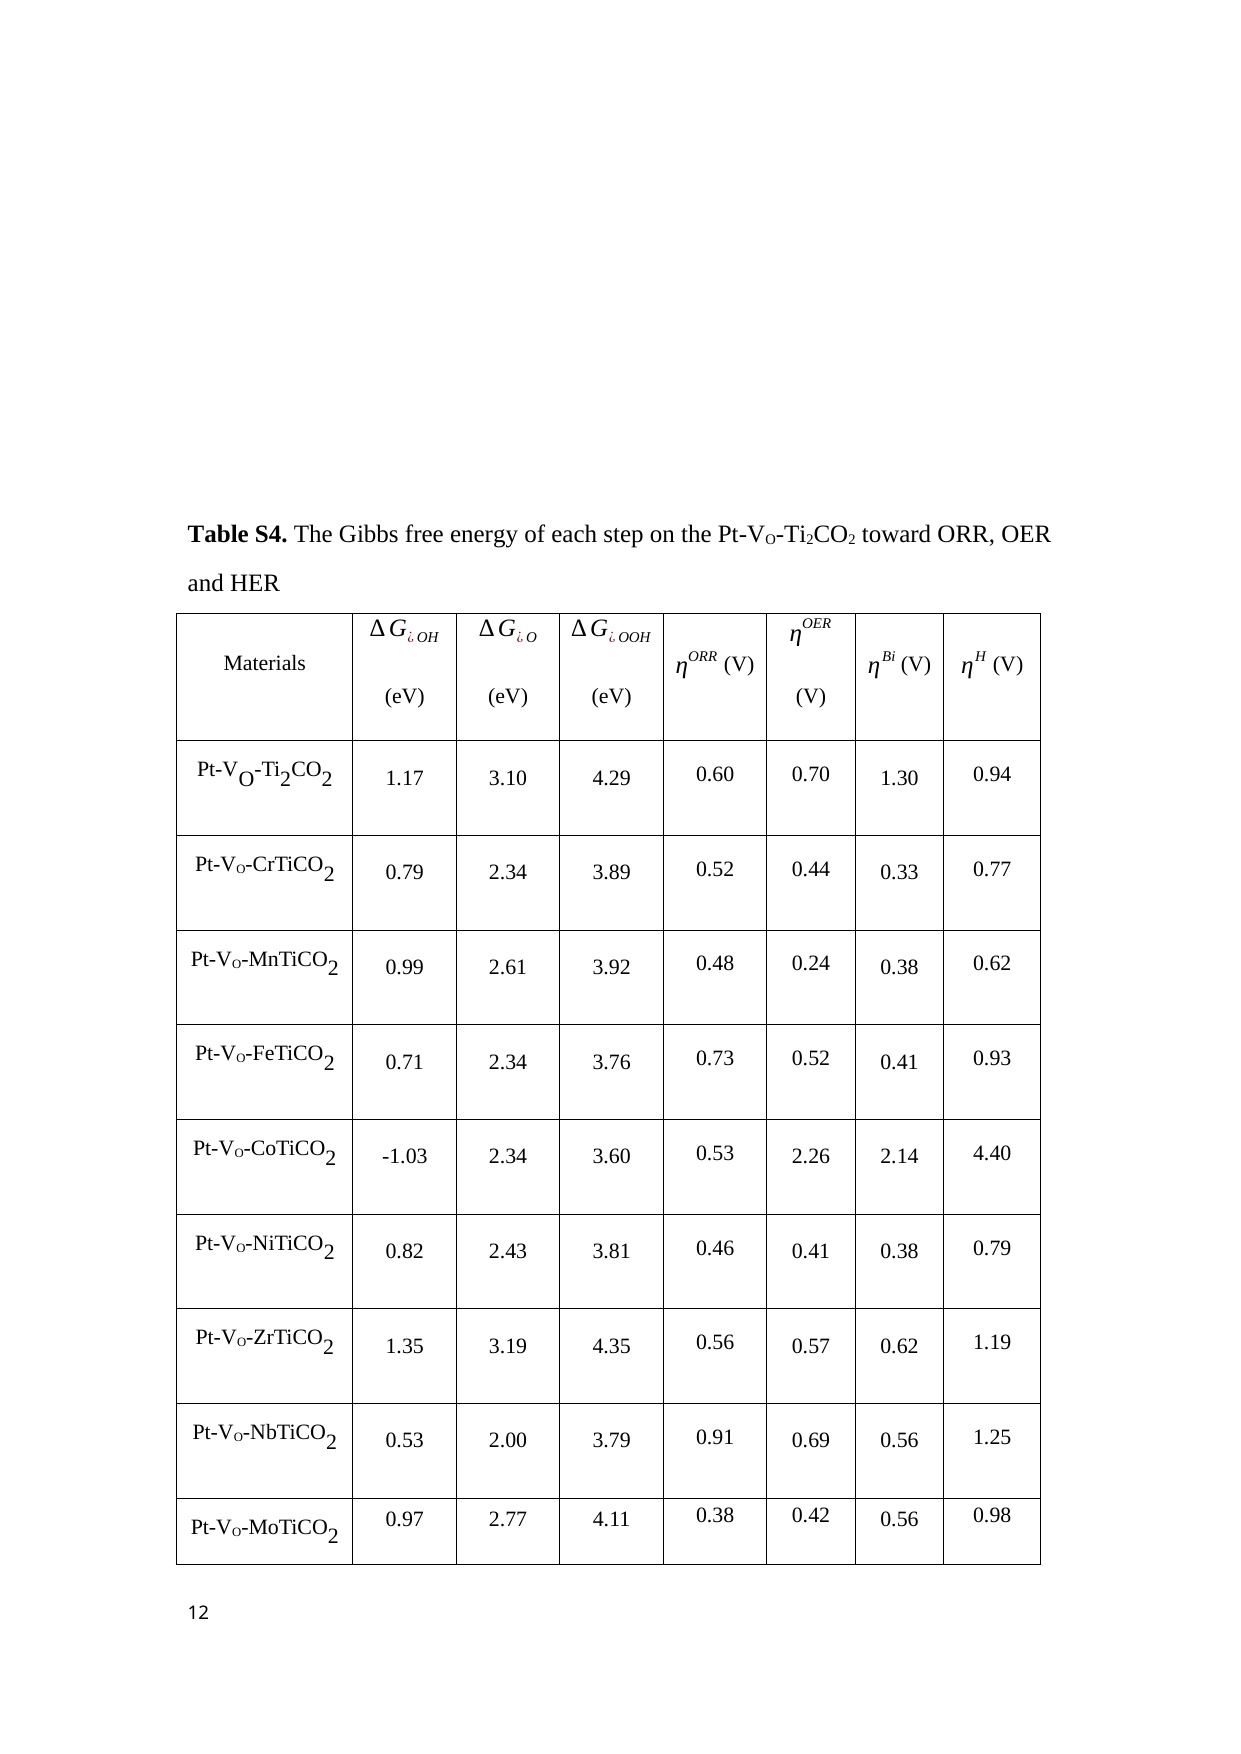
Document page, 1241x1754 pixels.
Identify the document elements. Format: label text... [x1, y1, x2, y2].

table_cell 0.38 [856, 931, 943, 1024]
table_header (eV) [457, 614, 559, 740]
table_cell Pt-VO-Ti2CO2 [177, 741, 352, 835]
table_header (V) [767, 614, 855, 740]
table_cell 0.53 [353, 1404, 456, 1498]
table_cell 0.41 [767, 1215, 855, 1308]
table_cell Pt-VO-MoTiCO2 [177, 1499, 352, 1564]
table_cell 1.19 [944, 1309, 1040, 1403]
table_cell 0.42 [767, 1499, 855, 1564]
table_cell 0.44 [767, 836, 855, 929]
table_header (eV) [353, 614, 456, 740]
table_cell 0.60 [664, 741, 766, 835]
table_cell 0.24 [767, 931, 855, 1024]
table_cell 2.34 [457, 836, 559, 929]
table_cell 3.81 [560, 1215, 663, 1308]
table_cell 0.46 [664, 1215, 766, 1308]
table_header (V) [856, 614, 943, 740]
table_cell 1.35 [353, 1309, 456, 1403]
table_cell 0.91 [664, 1404, 766, 1498]
table_cell 0.94 [944, 741, 1040, 835]
table_cell 0.79 [353, 836, 456, 929]
table_header (V) [944, 614, 1040, 740]
table_cell 0.56 [664, 1309, 766, 1403]
table_cell 3.89 [560, 836, 663, 929]
table_cell 1.25 [944, 1404, 1040, 1498]
table_header Materials [177, 614, 352, 740]
table_cell -1.03 [353, 1120, 456, 1213]
table_cell 1.17 [353, 741, 456, 835]
table_cell 0.38 [664, 1499, 766, 1564]
table_cell 2.77 [457, 1499, 559, 1564]
table_cell Pt-VO-FeTiCO2 [177, 1025, 352, 1119]
table_cell 0.98 [944, 1499, 1040, 1564]
table_cell 0.48 [664, 931, 766, 1024]
table_cell 0.52 [664, 836, 766, 929]
table_cell Pt-VO-CoTiCO2 [177, 1120, 352, 1213]
table_cell 0.71 [353, 1025, 456, 1119]
table_cell 0.38 [856, 1215, 943, 1308]
table_cell 2.14 [856, 1120, 943, 1213]
table_cell 0.56 [856, 1499, 943, 1564]
table_cell 3.19 [457, 1309, 559, 1403]
table_cell 4.35 [560, 1309, 663, 1403]
table_cell 0.70 [767, 741, 855, 835]
table_cell 4.40 [944, 1120, 1040, 1213]
table_cell 3.10 [457, 741, 559, 835]
table_cell 0.62 [856, 1309, 943, 1403]
table_cell 2.26 [767, 1120, 855, 1213]
table_cell 0.99 [353, 931, 456, 1024]
table_cell 0.62 [944, 931, 1040, 1024]
table_cell 3.76 [560, 1025, 663, 1119]
table_cell 2.34 [457, 1120, 559, 1213]
table_cell 4.29 [560, 741, 663, 835]
text Table S4. The Gibbs free energy of each step on the Pt-VO-Ti2CO2 toward ORR, OER and HER [187, 517, 1053, 598]
table_header (eV) [560, 614, 663, 740]
table_cell 0.93 [944, 1025, 1040, 1119]
table_cell 0.57 [767, 1309, 855, 1403]
table_cell 3.60 [560, 1120, 663, 1213]
table_cell 0.82 [353, 1215, 456, 1308]
table_cell 2.61 [457, 931, 559, 1024]
table_cell Pt-VO-ZrTiCO2 [177, 1309, 352, 1403]
table_cell 2.34 [457, 1025, 559, 1119]
table_cell 3.92 [560, 931, 663, 1024]
table_cell 2.00 [457, 1404, 559, 1498]
table_cell 0.52 [767, 1025, 855, 1119]
table_header (V) [664, 614, 766, 740]
table_cell 4.11 [560, 1499, 663, 1564]
table_cell 0.56 [856, 1404, 943, 1498]
table_cell 0.33 [856, 836, 943, 929]
table_cell 0.41 [856, 1025, 943, 1119]
table_cell 3.79 [560, 1404, 663, 1498]
table_cell 0.79 [944, 1215, 1040, 1308]
table_cell Pt-VO-MnTiCO2 [177, 931, 352, 1024]
table_cell 0.73 [664, 1025, 766, 1119]
table_cell 1.30 [856, 741, 943, 835]
table_cell 0.69 [767, 1404, 855, 1498]
table_cell 0.53 [664, 1120, 766, 1213]
table_cell 0.77 [944, 836, 1040, 929]
table_cell Pt-VO-NiTiCO2 [177, 1215, 352, 1308]
table_cell Pt-VO-CrTiCO2 [177, 836, 352, 929]
table_cell Pt-VO-NbTiCO2 [177, 1404, 352, 1498]
table_cell 0.97 [353, 1499, 456, 1564]
table_cell 2.43 [457, 1215, 559, 1308]
